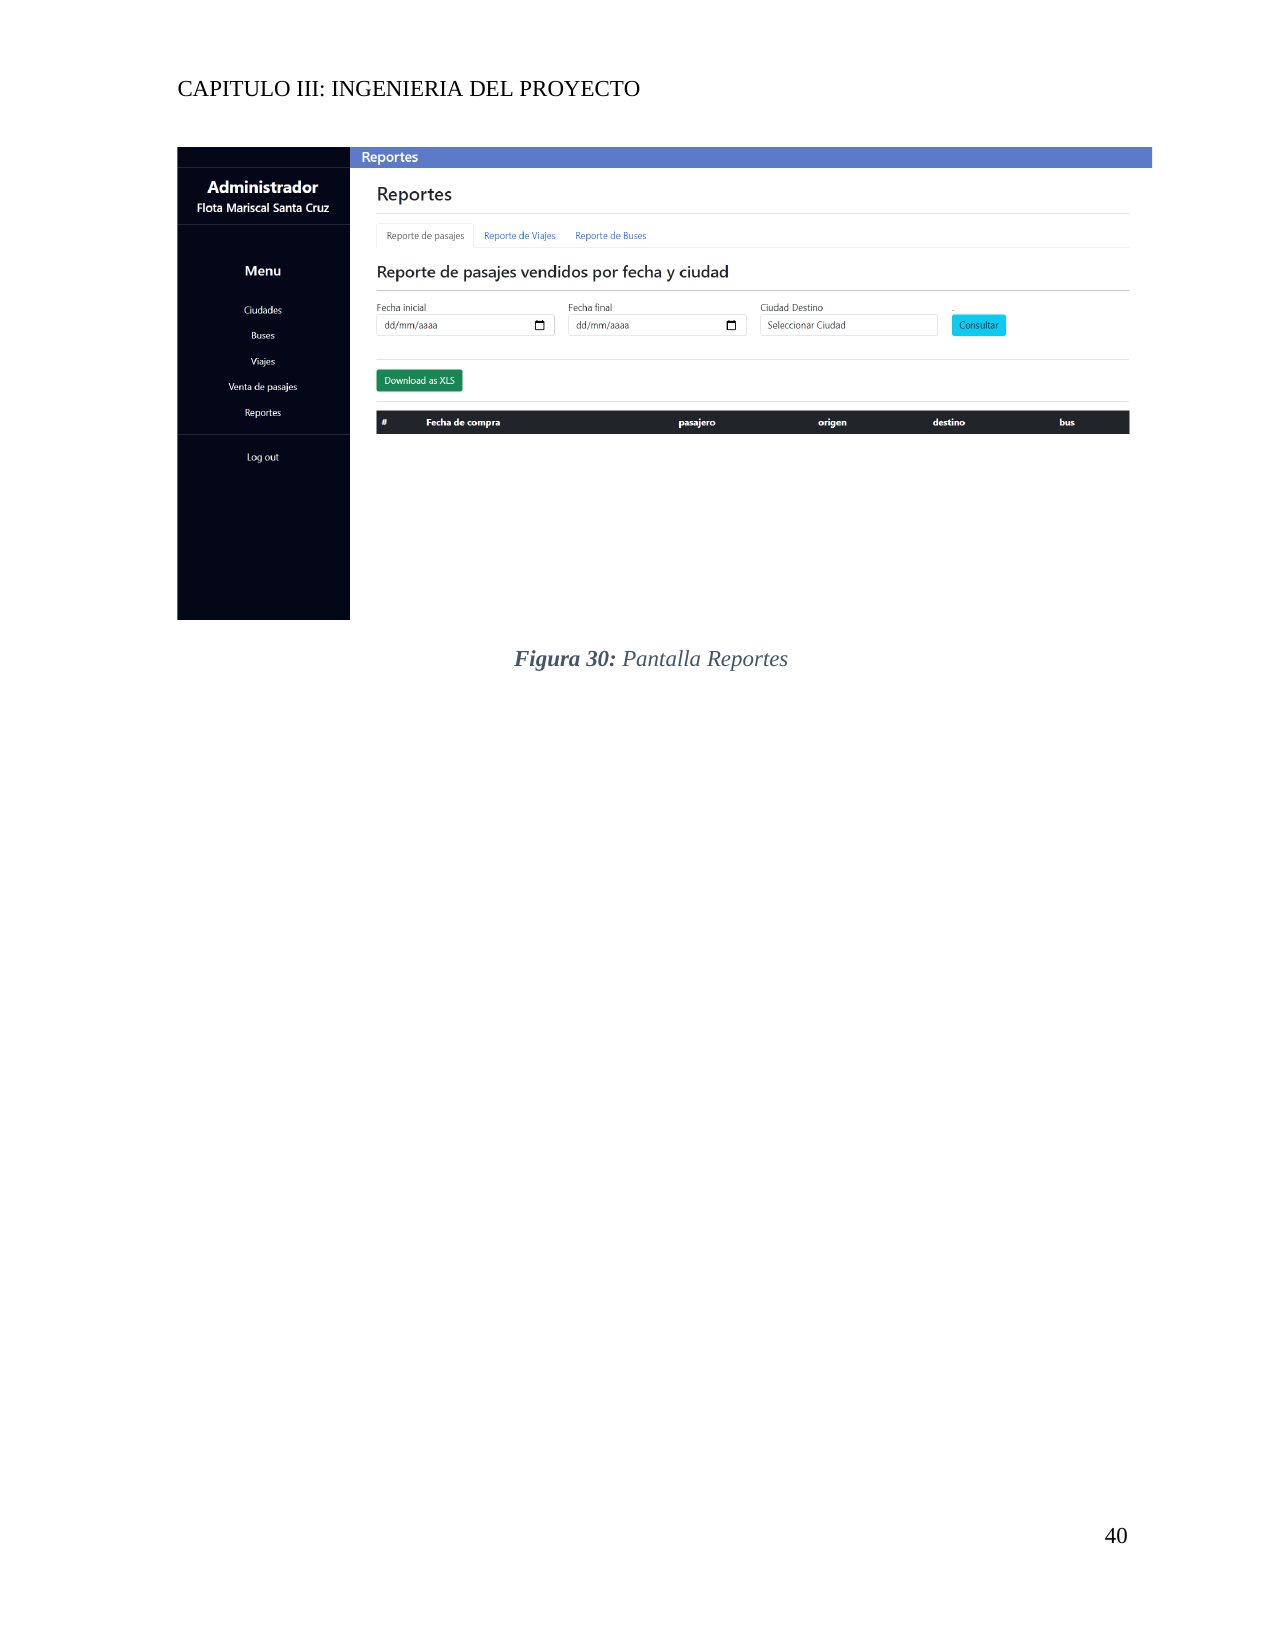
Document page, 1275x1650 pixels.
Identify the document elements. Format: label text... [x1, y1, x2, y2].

picture [177, 147, 1153, 620]
text Figura 30: Pantalla Reportes [177, 646, 1127, 672]
